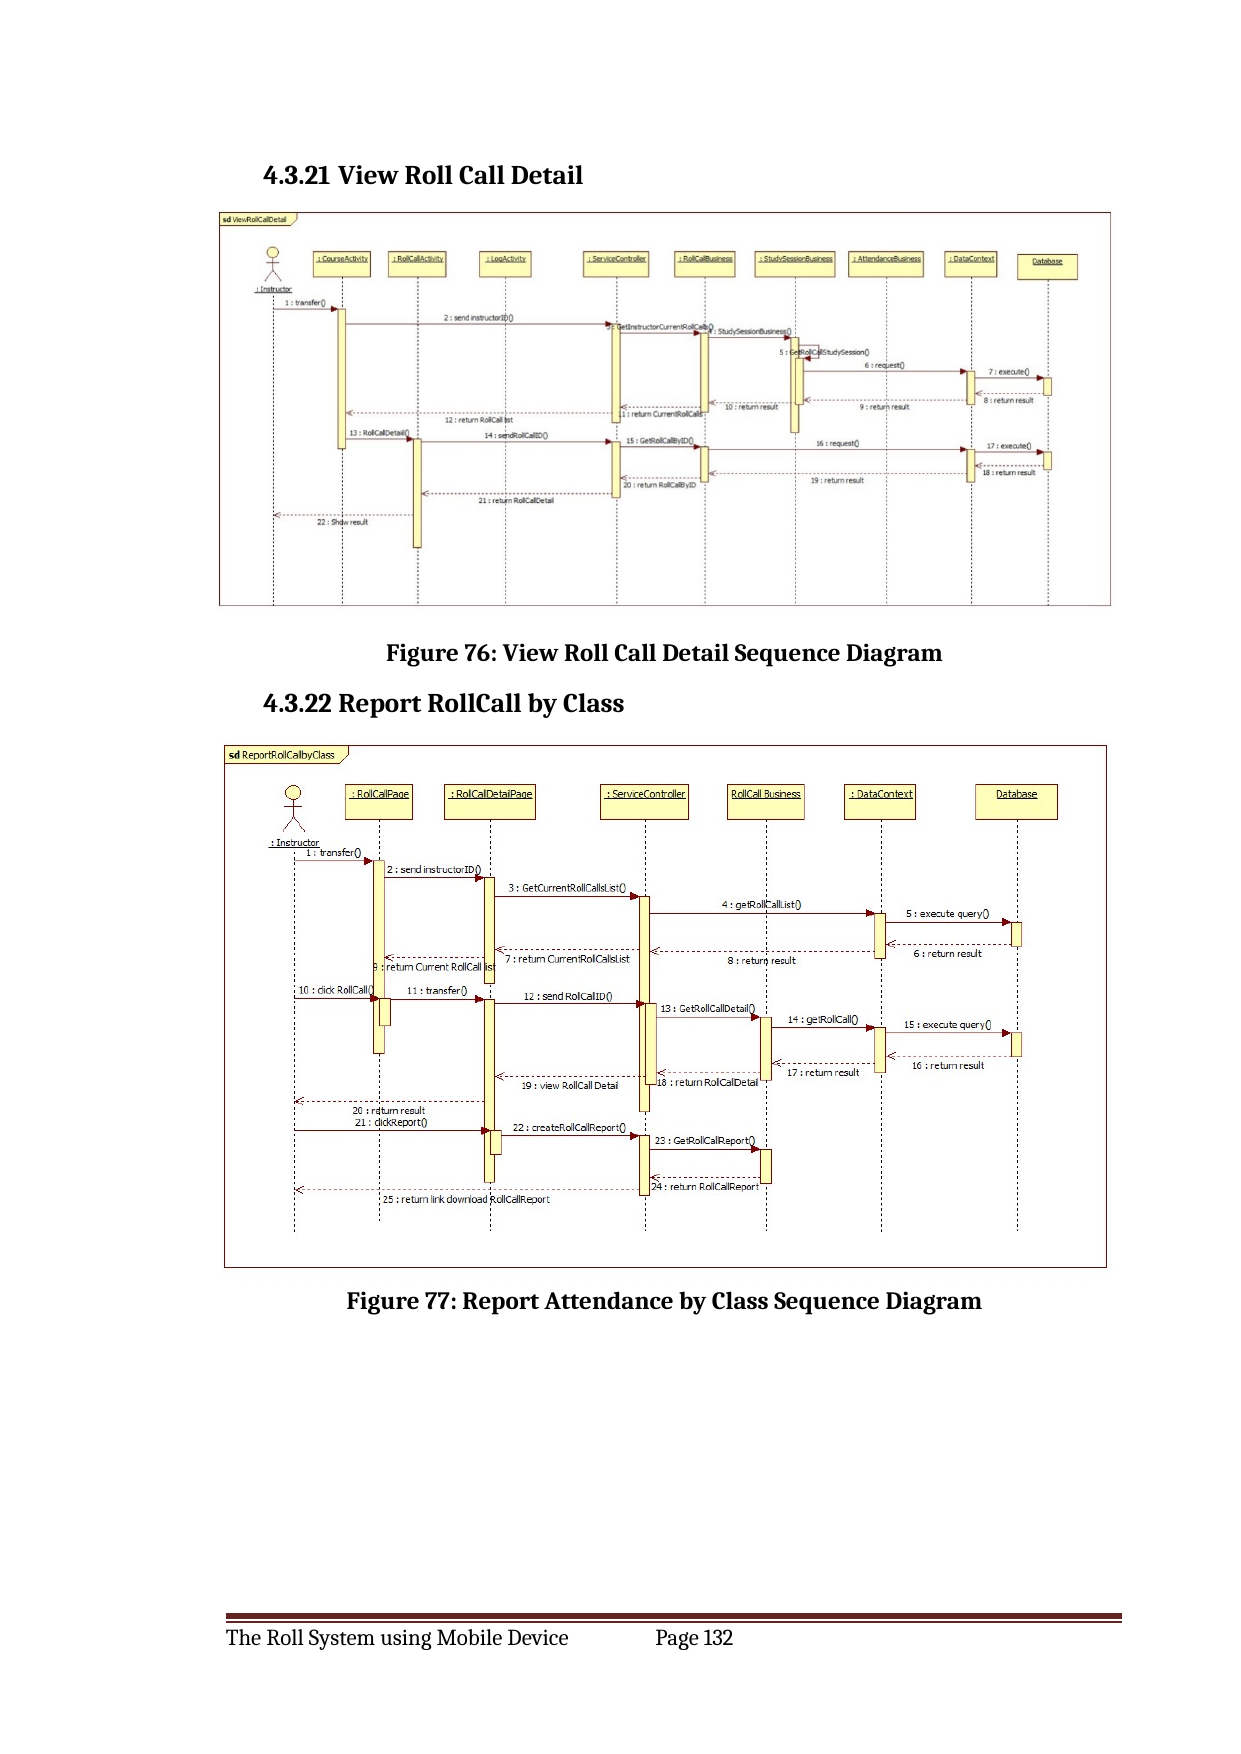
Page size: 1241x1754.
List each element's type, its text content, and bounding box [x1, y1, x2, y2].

picture [206, 199, 1123, 614]
subtitle Report RollCall by Class [263, 688, 1122, 719]
picture [206, 727, 1123, 1284]
subtitle View Roll Call Detail [263, 160, 1122, 191]
